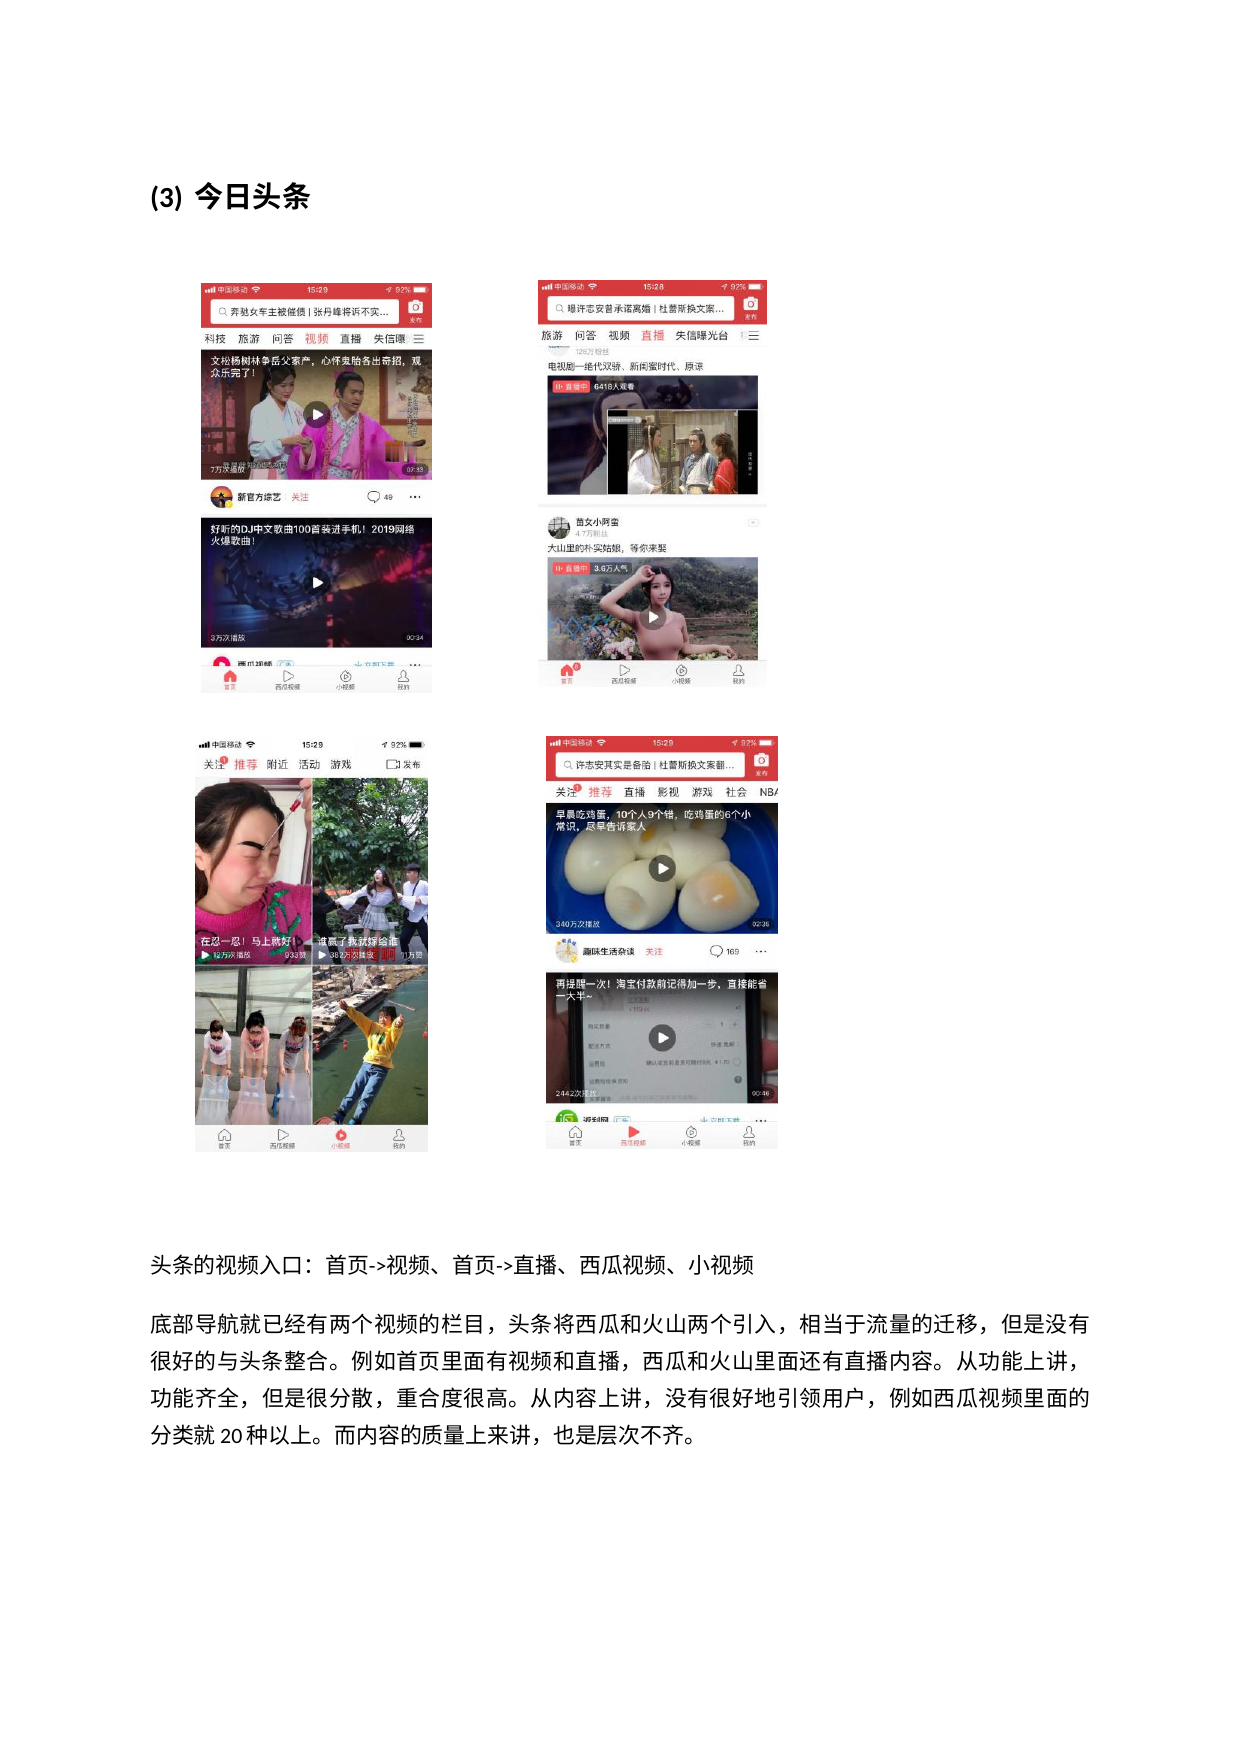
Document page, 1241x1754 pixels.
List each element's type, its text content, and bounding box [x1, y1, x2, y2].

picture [538, 280, 767, 687]
text 头条的视频入口：首页->视频、首页->直播、西瓜视频、小视频 [150, 1248, 1090, 1281]
picture [546, 736, 778, 1149]
picture [195, 738, 428, 1152]
subtitle 今日头条 [150, 162, 1090, 227]
text 底部导航就已经有两个视频的栏目，头条将西瓜和火山两个引入，相当于流量的迁移，但是没有很好的与头条整合。例如首页里面有视频和直播，西瓜和火山里面还有直播内容。从功能上讲，功能齐全，但是很分散，重合度很高。从内容上讲，没有很好地引领用户，例如西瓜视频里面的分类就20种以上。而内容的质量上来讲，也是层次不齐。 [150, 1306, 1090, 1451]
picture [201, 283, 432, 693]
